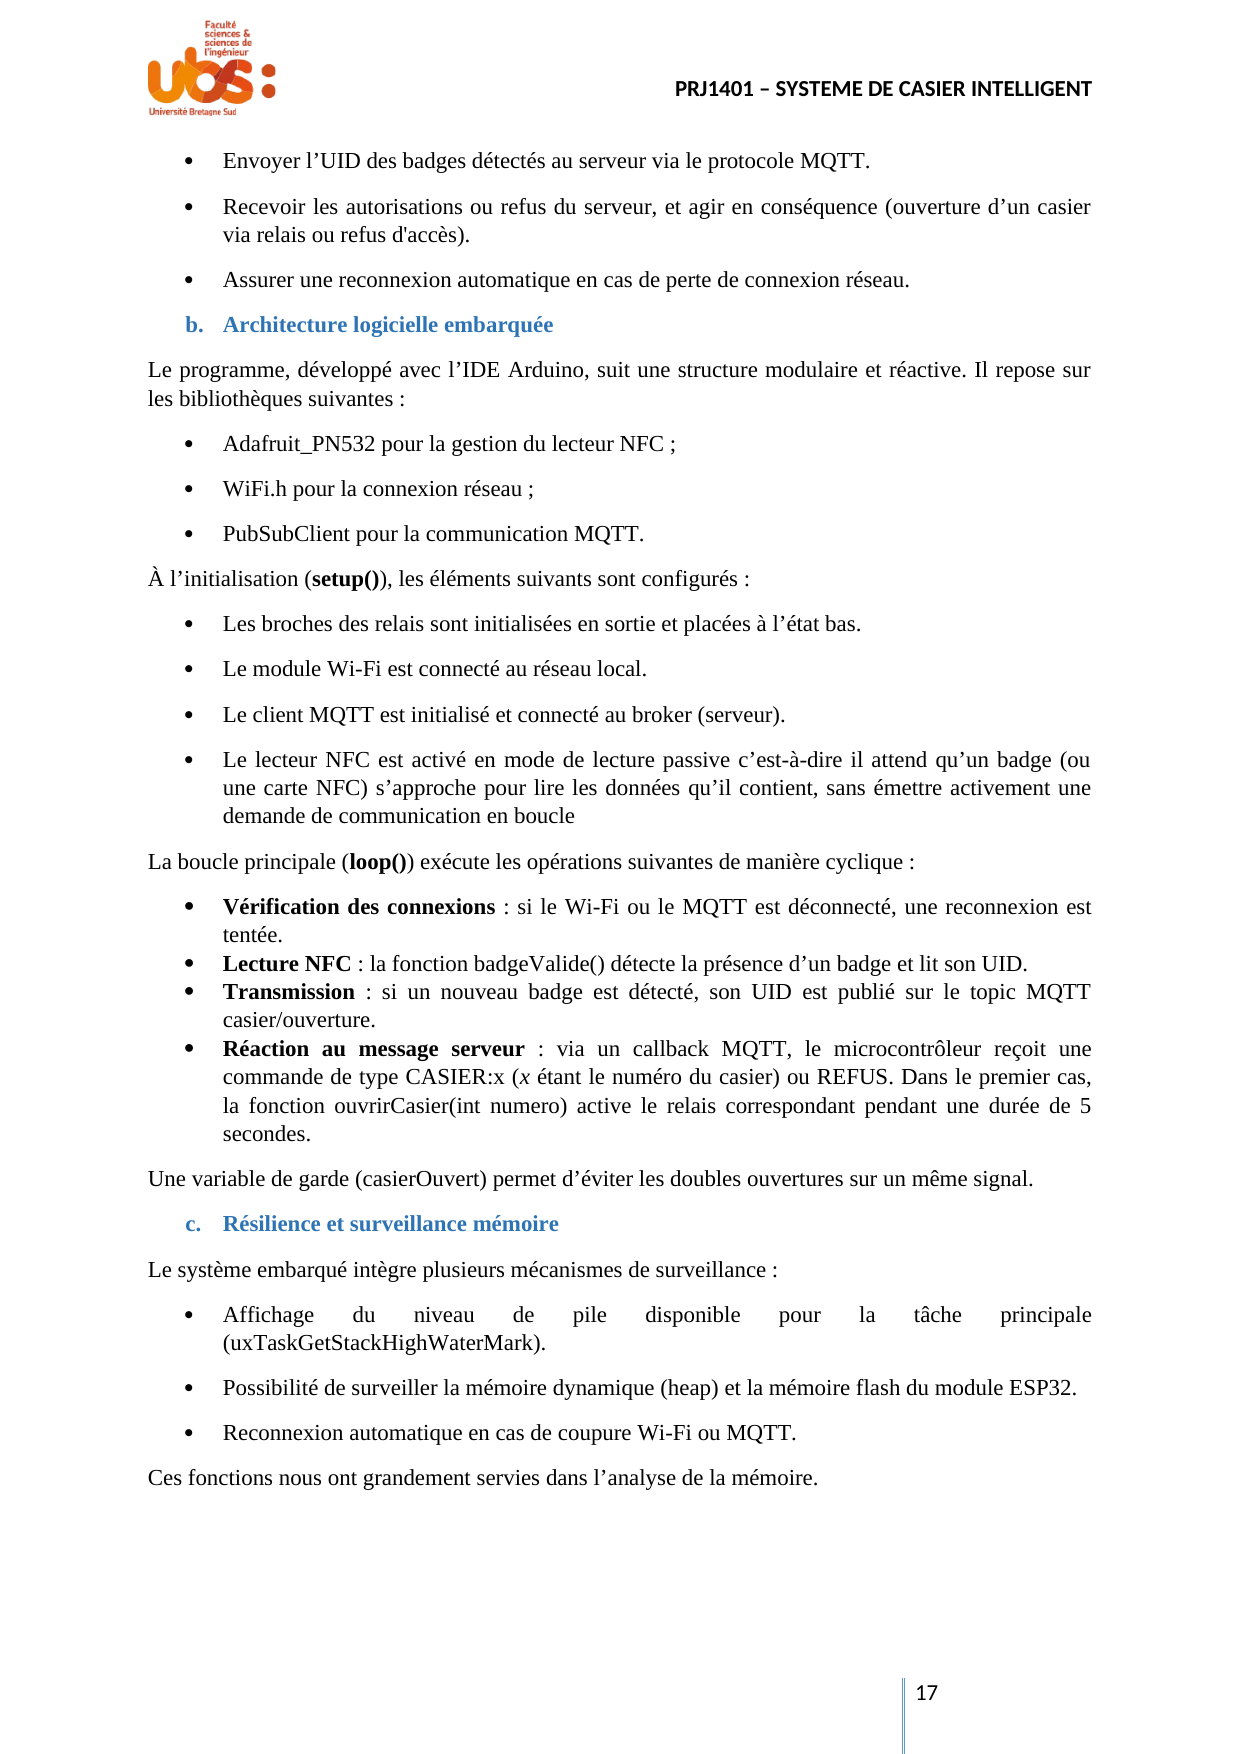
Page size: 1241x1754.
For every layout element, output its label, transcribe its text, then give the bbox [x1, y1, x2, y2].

list WiFi.h pour la connexion réseau ; [185, 475, 1093, 501]
list Envoyer l’UID des badges détectés au serveur via le protocole MQTT. [185, 148, 1093, 174]
text Architecture logicielle embarquée [185, 311, 1093, 338]
text La boucle principale (loop()) exécute les opérations suivantes de manière cyclique : [148, 848, 1093, 874]
picture [147, 20, 276, 116]
list Lecture NFC : la fonction badgeValide() détecte la présence d’un badge et lit son UID. [185, 950, 1093, 976]
text À l’initialisation (setup()), les éléments suivants sont configurés : [148, 565, 1093, 592]
text Ces fonctions nous ont grandement servies dans l’analyse de la mémoire. [148, 1464, 1093, 1491]
list PubSubClient pour la communication MQTT. [185, 520, 1093, 547]
list Assurer une reconnexion automatique en cas de perte de connexion réseau. [185, 266, 1093, 293]
list Possibilité de surveiller la mémoire dynamique (heap) et la mémoire flash du module ESP32. [185, 1374, 1093, 1401]
list Transmission : si un nouveau badge est détecté, son UID est publié sur le topic MQTT casier/ouverture. [185, 978, 1093, 1033]
list Reconnexion automatique en cas de coupure Wi-Fi ou MQTT. [185, 1419, 1093, 1446]
list Le client MQTT est initialisé et connecté au broker (serveur). [185, 701, 1093, 727]
list Les broches des relais sont initialisées en sortie et placées à l’état bas. [185, 610, 1093, 637]
list Le module Wi-Fi est connecté au réseau local. [185, 656, 1093, 682]
list Adafruit_PN532 pour la gestion du lecteur NFC ; [185, 430, 1093, 456]
text Le système embarqué intègre plusieurs mécanismes de surveillance : [148, 1256, 1093, 1282]
list Affichage du niveau de pile disponible pour la tâche principale (uxTaskGetStackHighWaterMark). [185, 1301, 1093, 1356]
text Une variable de garde (casierOuvert) permet d’éviter les doubles ouvertures sur un même signal. [148, 1165, 1093, 1192]
list Recevoir les autorisations ou refus du serveur, et agir en conséquence (ouverture d’un casier via relais ou refus d'accès). [185, 193, 1093, 247]
text Résilience et surveillance mémoire [185, 1211, 1093, 1237]
list Vérification des connexions : si le Wi-Fi ou le MQTT est déconnecté, une reconnexion est tentée. [185, 893, 1093, 948]
text Le programme, développé avec l’IDE Arduino, suit une structure modulaire et réactive. Il repose sur les bibliothèques suivantes : [148, 356, 1093, 411]
list Réaction au message serveur : via un callback MQTT, le microcontrôleur reçoit une commande de type CASIER:x (x étant le numéro du casier) ou REFUS. Dans le premier cas, la fonction ouvrirCasier(int numero) active le relais correspondant pendant une durée de 5 secondes. [185, 1035, 1093, 1147]
list Le lecteur NFC est activé en mode de lecture passive c’est-à-dire il attend qu’un badge (ou une carte NFC) s’approche pour lire les données qu’il contient, sans émettre activement une demande de communication en boucle [185, 746, 1093, 829]
